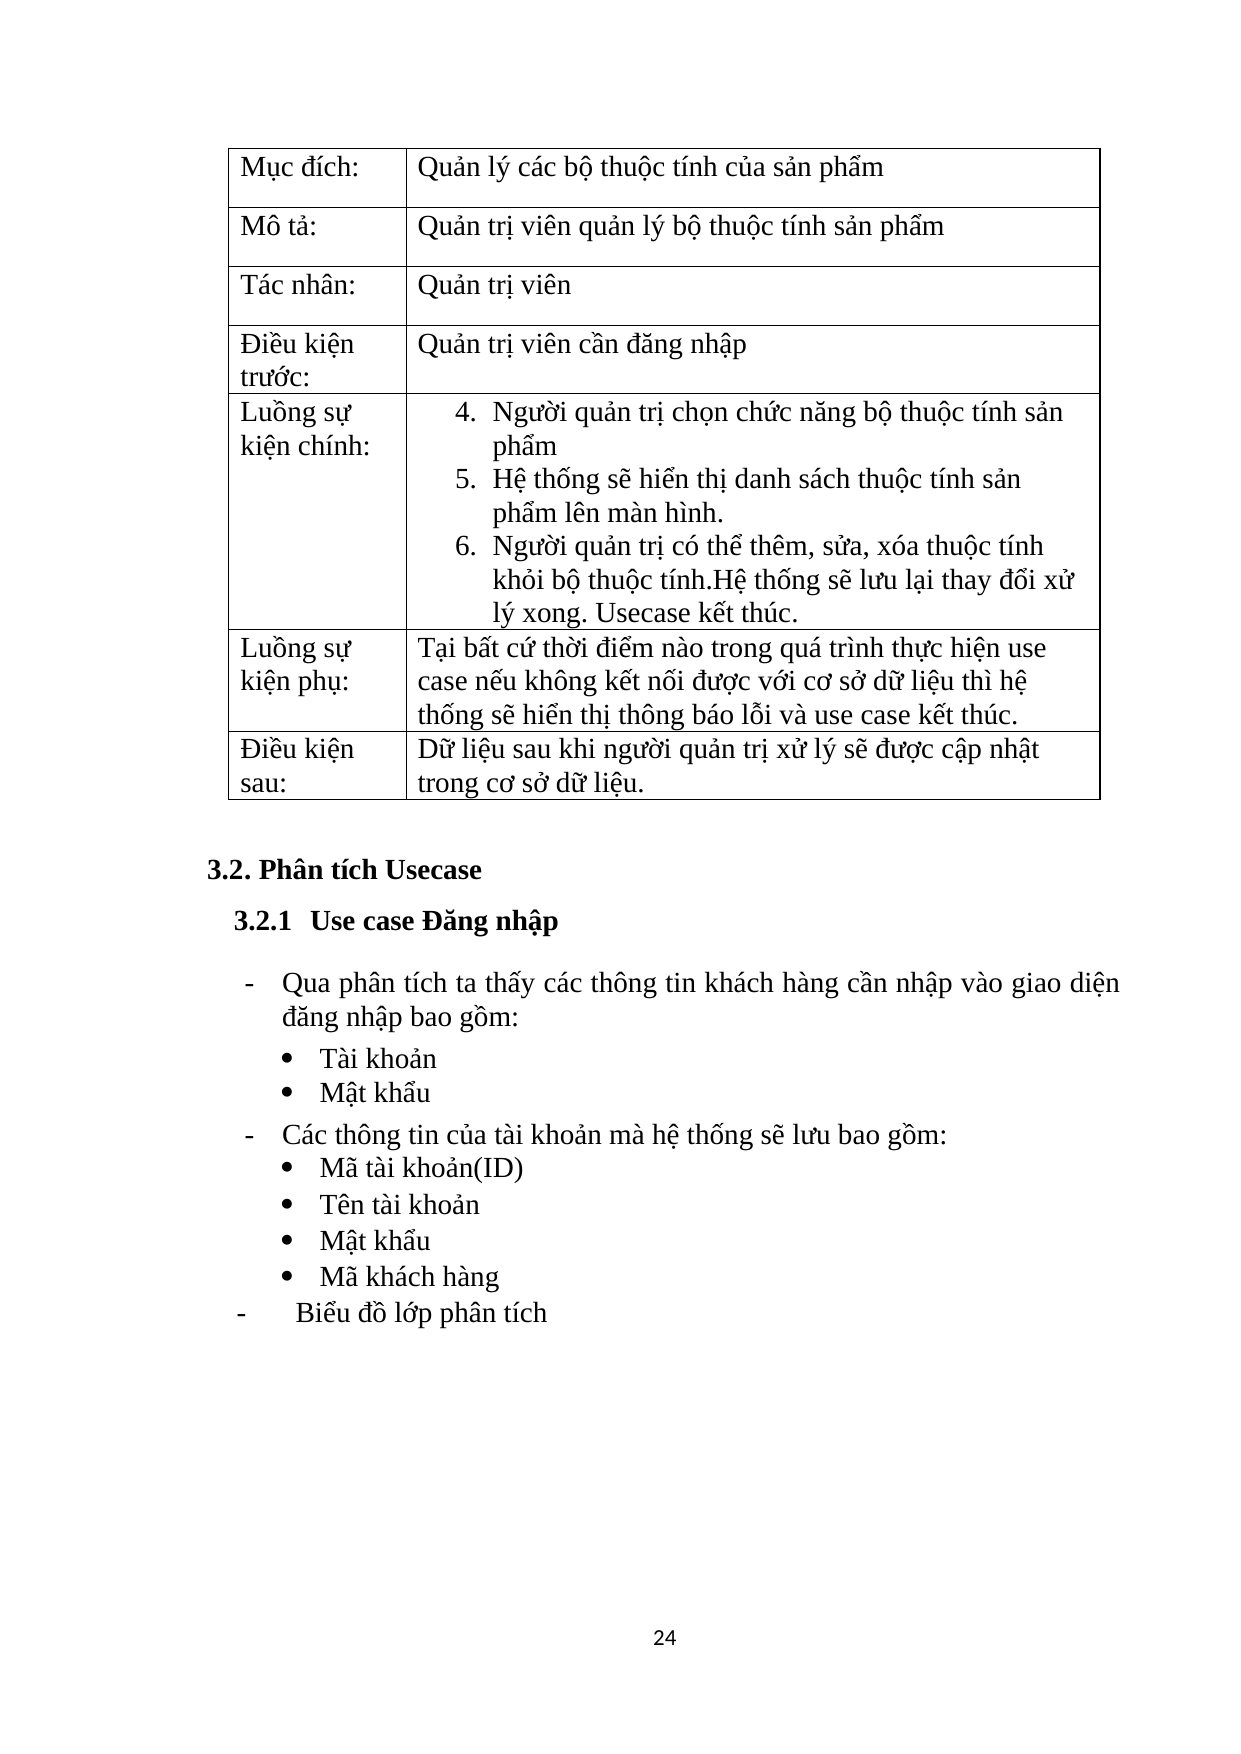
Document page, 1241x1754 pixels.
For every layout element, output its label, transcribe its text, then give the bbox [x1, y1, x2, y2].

list Qua phân tích ta thấy các thông tin khách hàng cần nhập vào giao diện đăng nhập bao gồm: [244, 966, 1122, 1033]
list Mã tài khoản(ID) [282, 1151, 1122, 1184]
list Biểu đồ lớp phân tích [236, 1296, 1122, 1329]
table_cell Quản trị viên cần đăng nhập [407, 326, 1099, 393]
table_cell Luồng sự kiện phụ: [229, 630, 406, 731]
table_cell Luồng sự kiện chính: [229, 394, 406, 629]
list Mã khách hàng [282, 1259, 1122, 1293]
list Tên tài khoản [282, 1187, 1122, 1221]
table_cell Quản lý các bộ thuộc tính của sản phẩm [407, 149, 1099, 207]
table_cell Mục đích: [229, 149, 406, 207]
list Use case Đăng nhập [233, 903, 1122, 936]
table_cell Dữ liệu sau khi người quản trị xử lý sẽ được cập nhật trong cơ sở dữ liệu. [407, 732, 1099, 799]
table_cell Tác nhân: [229, 267, 406, 325]
table_cell Mô tả: [229, 208, 406, 266]
table_cell Điều kiện trước: [229, 326, 406, 393]
list Các thông tin của tài khoản mà hệ thống sẽ lưu bao gồm: [244, 1117, 1122, 1151]
list . Phân tích Usecase [207, 852, 1122, 886]
list Tài khoản [282, 1041, 1122, 1075]
table_cell Tại bất cứ thời điểm nào trong quá trình thực hiện use case nếu không kết nối được với cơ sở dữ liệu thì hệ thống sẽ hiển thị thông báo lỗi và use case kết thúc. [407, 630, 1099, 731]
table_cell Quản trị viên quản lý bộ thuộc tính sản phẩm [407, 208, 1099, 266]
table_cell Quản trị viên [407, 267, 1099, 325]
list Mật khẩu [282, 1075, 1122, 1108]
table_cell Điều kiện sau: [229, 732, 406, 799]
list Mật khẩu [282, 1223, 1122, 1257]
table_cell Người quản trị chọn chức năng bộ thuộc tính sản phẩm Hệ thống sẽ hiển thị danh sách thuộc tính sản phẩm lên màn hình. Người quản trị có thể thêm, sửa, xóa thuộc tính khỏi bộ thuộc tính.Hệ thống sẽ lưu lại thay đổi xử lý xong. Usecase kết thúc. [407, 394, 1099, 629]
